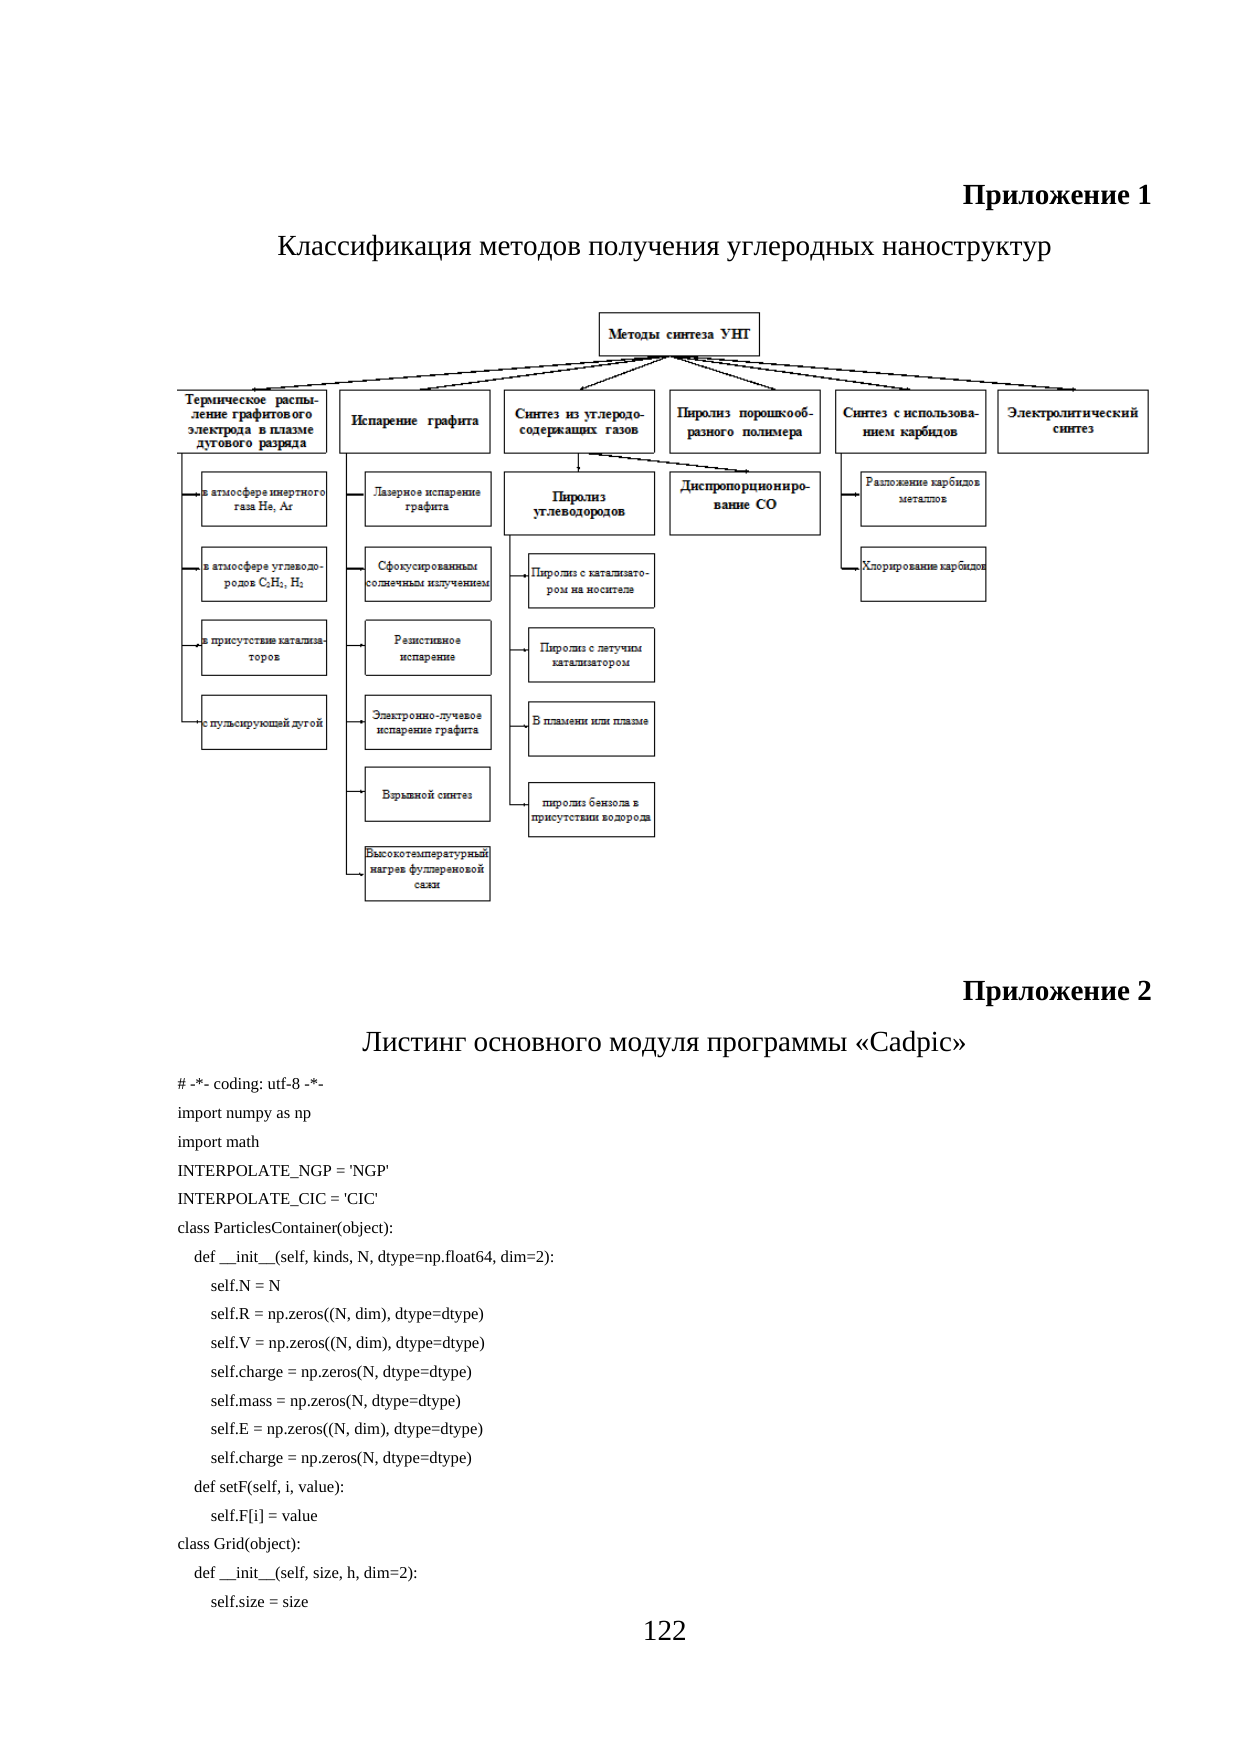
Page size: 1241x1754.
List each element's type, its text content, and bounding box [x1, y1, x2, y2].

text def setF(self, i, value): [177, 1477, 1152, 1496]
text self.F[i] = value [177, 1505, 1152, 1524]
text self.E = np.zeros((N, dim), dtype=dtype) [177, 1419, 1152, 1438]
text # -*- coding: utf-8 -*- [177, 1074, 1152, 1093]
text self.charge = np.zeros(N, dtype=dtype) [177, 1362, 1152, 1381]
text self.mass = np.zeros(N, dtype=dtype) [177, 1390, 1152, 1409]
picture [177, 278, 1151, 907]
text self.size = size [177, 1592, 1152, 1611]
text INTERPOLATE_NGP = 'NGP' [177, 1160, 1152, 1179]
text def __init__(self, kinds, N, dtype=np.float64, dim=2): [177, 1247, 1152, 1266]
text def __init__(self, size, h, dim=2): [177, 1563, 1152, 1582]
text self.charge = np.zeros(N, dtype=dtype) [177, 1448, 1152, 1467]
text class Grid(object): [177, 1534, 1152, 1553]
text class ParticlesContainer(object): [177, 1218, 1152, 1237]
text Приложение 1 [177, 177, 1152, 211]
text self.N = N [177, 1275, 1152, 1294]
text Листинг основного модуля программы «Cadpic» [177, 1024, 1152, 1057]
text Приложение 2 [177, 973, 1152, 1007]
text INTERPOLATE_CIC = 'CIC' [177, 1189, 1152, 1208]
text import numpy as np [177, 1103, 1152, 1122]
text Классификация методов получения углеродных наноструктур [177, 228, 1152, 261]
text self.R = np.zeros((N, dim), dtype=dtype) [177, 1304, 1152, 1323]
text self.V = np.zeros((N, dim), dtype=dtype) [177, 1333, 1152, 1352]
text import math [177, 1132, 1152, 1151]
